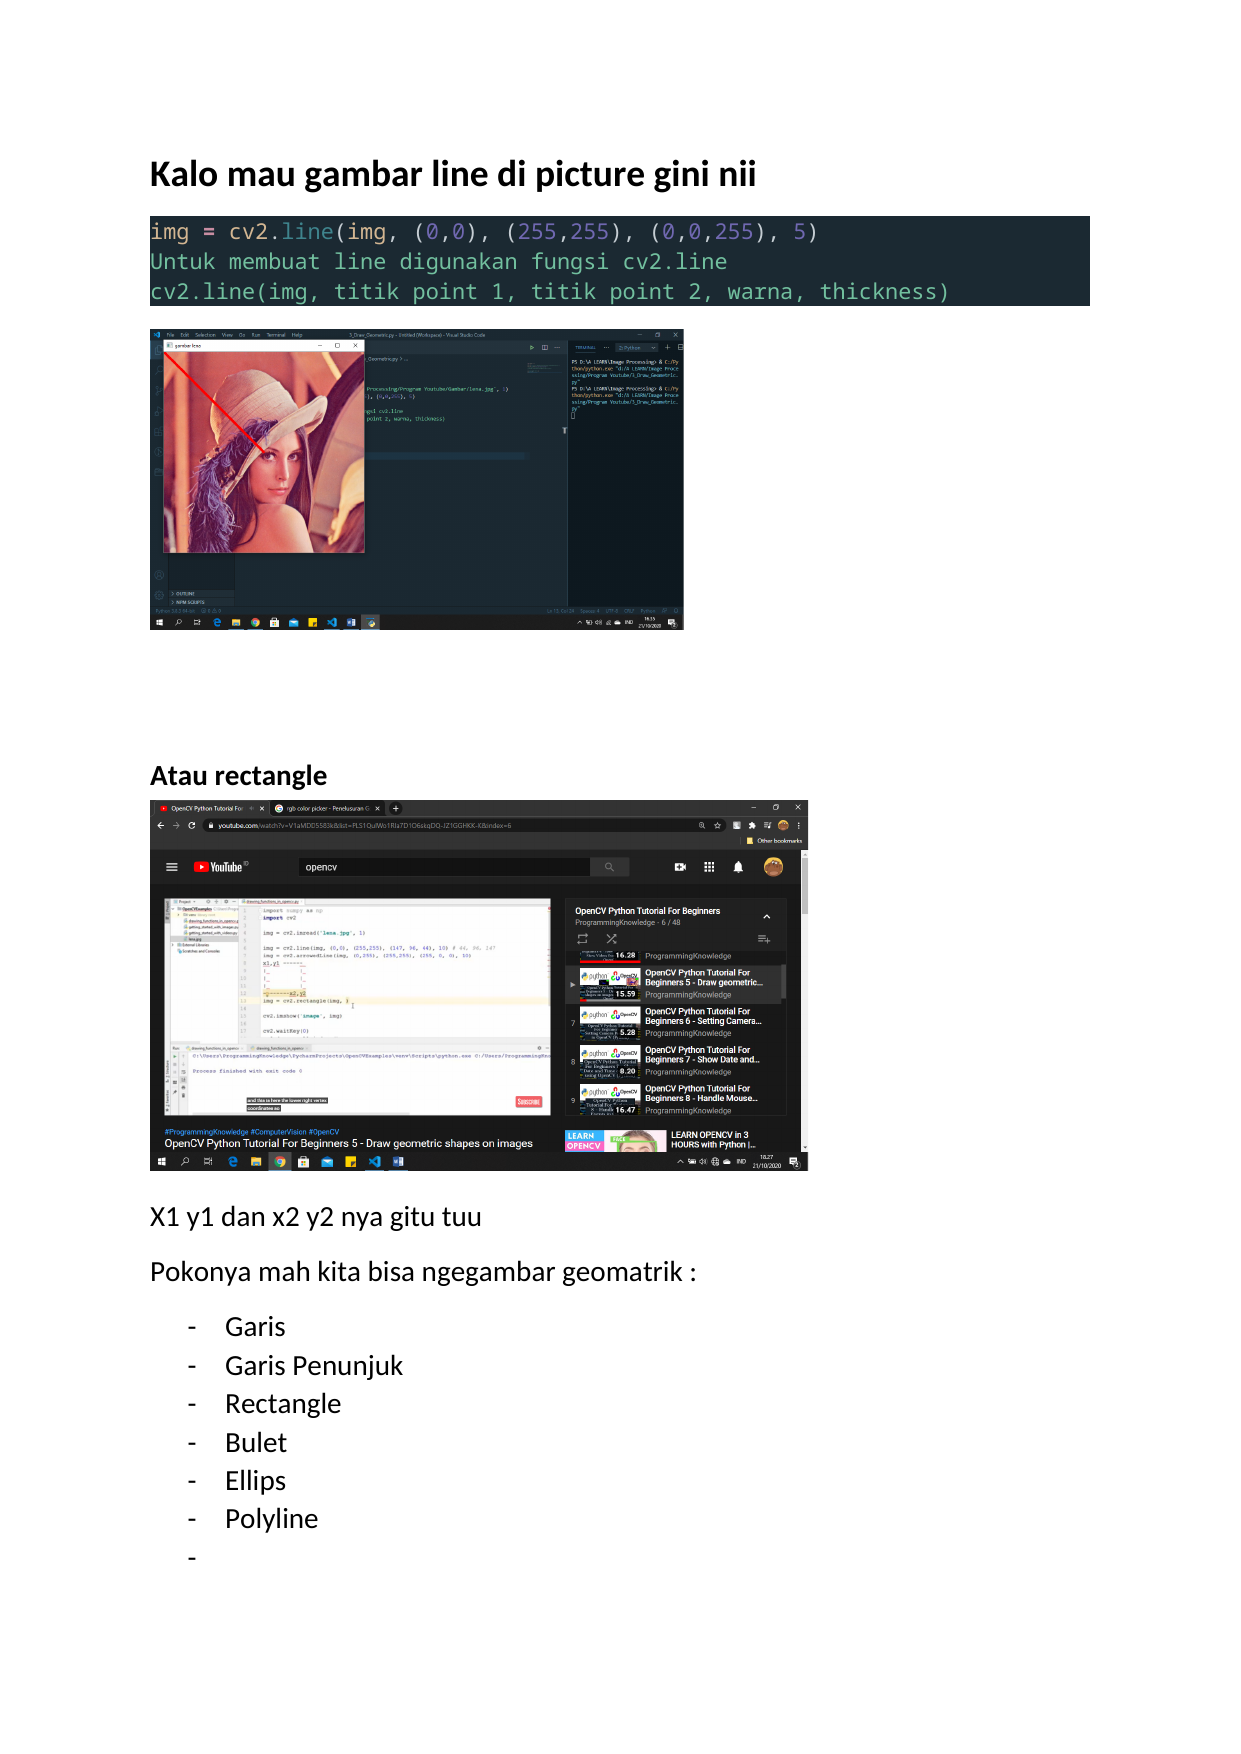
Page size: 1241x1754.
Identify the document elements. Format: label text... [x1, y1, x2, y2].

list Ellips [187, 1462, 1090, 1498]
text cv2.line(img, titik point 1, titik point 2, warna, thickness) [150, 276, 1090, 306]
picture [150, 329, 684, 630]
list Rectangle [187, 1385, 1090, 1421]
picture [150, 800, 809, 1171]
text Untuk membuat line digunakan fungsi cv2.line [150, 246, 1090, 276]
text X1 y1 dan x2 y2 nya gitu tuu [150, 1198, 1090, 1234]
text img = cv2.line(img, (0,0), (255,255), (0,0,255), 5) [150, 216, 1090, 246]
list Bulet [187, 1424, 1090, 1459]
text Kalo mau gambar line di picture gini nii [150, 150, 1090, 196]
list Polyline [187, 1501, 1090, 1536]
list Garis [187, 1308, 1090, 1344]
text Atau rectangle [150, 757, 1090, 793]
list Garis Penunjuk [187, 1347, 1090, 1382]
text Pokonya mah kita bisa ngegambar geomatrik : [150, 1253, 1090, 1289]
